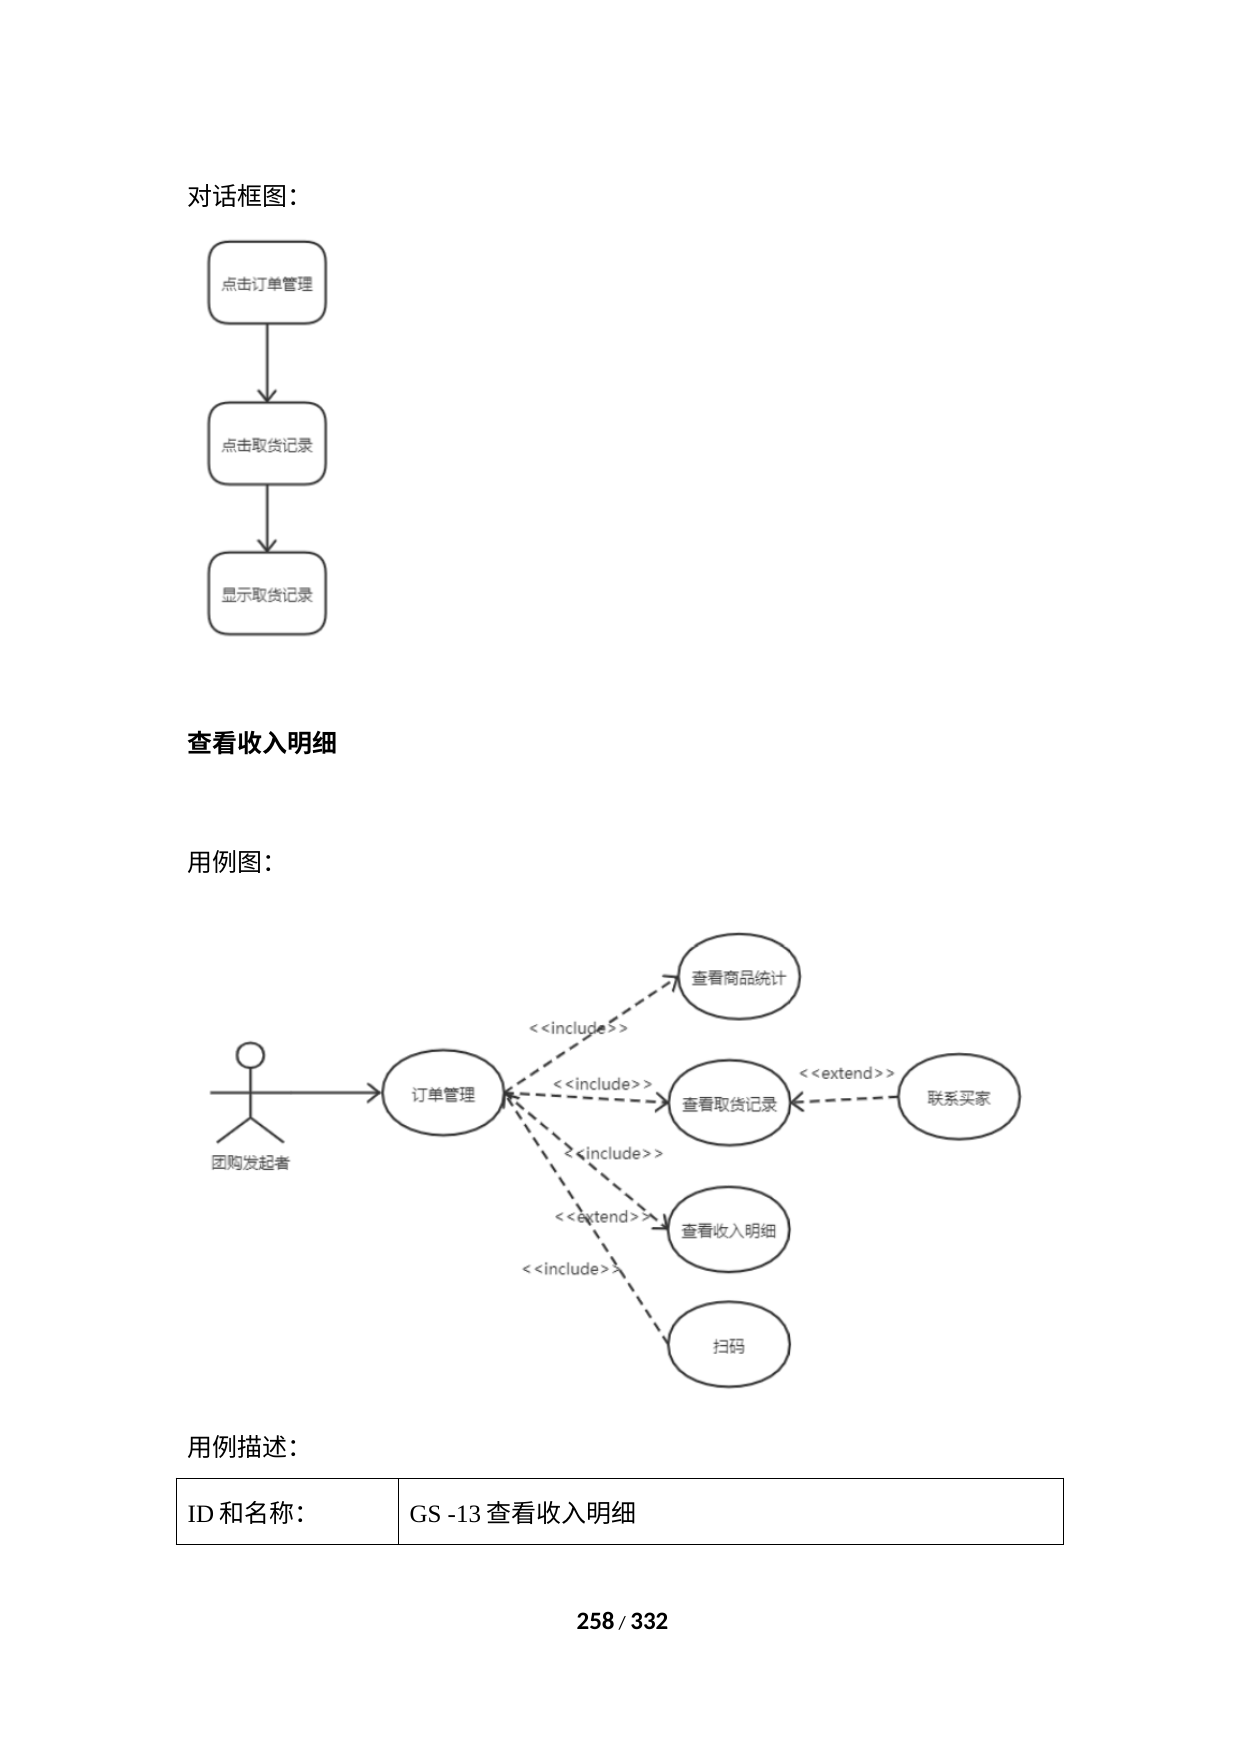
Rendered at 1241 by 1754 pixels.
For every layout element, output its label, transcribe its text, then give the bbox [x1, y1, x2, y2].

picture [187, 227, 363, 656]
text 查看收入明细 [187, 709, 1053, 774]
text 用例图： [187, 828, 1053, 892]
text 对话框图： [187, 162, 1053, 227]
picture [187, 892, 1053, 1401]
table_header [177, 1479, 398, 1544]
text 用例描述： [187, 1413, 1053, 1478]
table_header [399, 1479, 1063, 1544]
